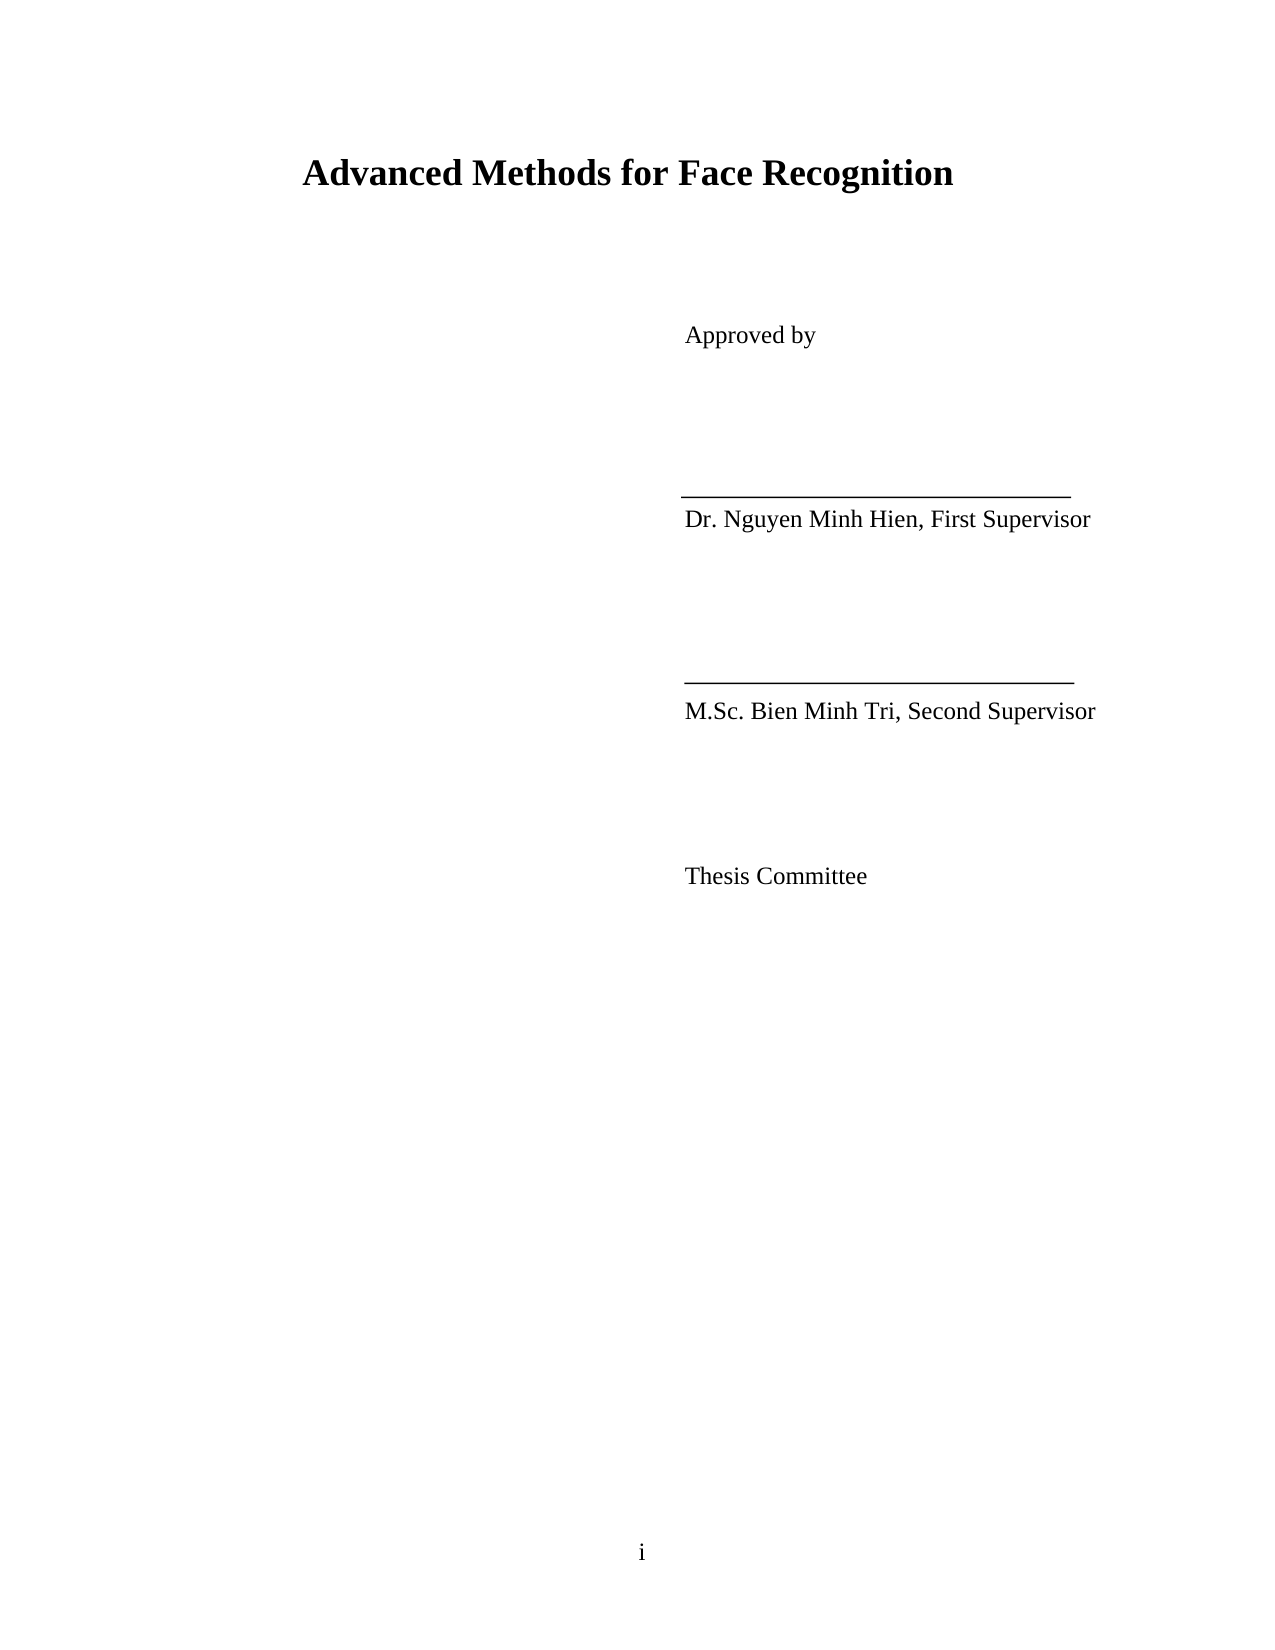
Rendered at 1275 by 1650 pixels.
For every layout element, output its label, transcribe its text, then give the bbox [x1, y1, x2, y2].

text Thesis Committee [684, 861, 1148, 890]
text M.Sc. Bien Minh Tri, Second Supervisor [684, 696, 1148, 724]
text Advanced Methods for Face Recognition [135, 150, 1121, 193]
text Dr. Nguyen Minh Hien, First Supervisor [684, 504, 1148, 533]
text Approved by [684, 320, 1148, 348]
